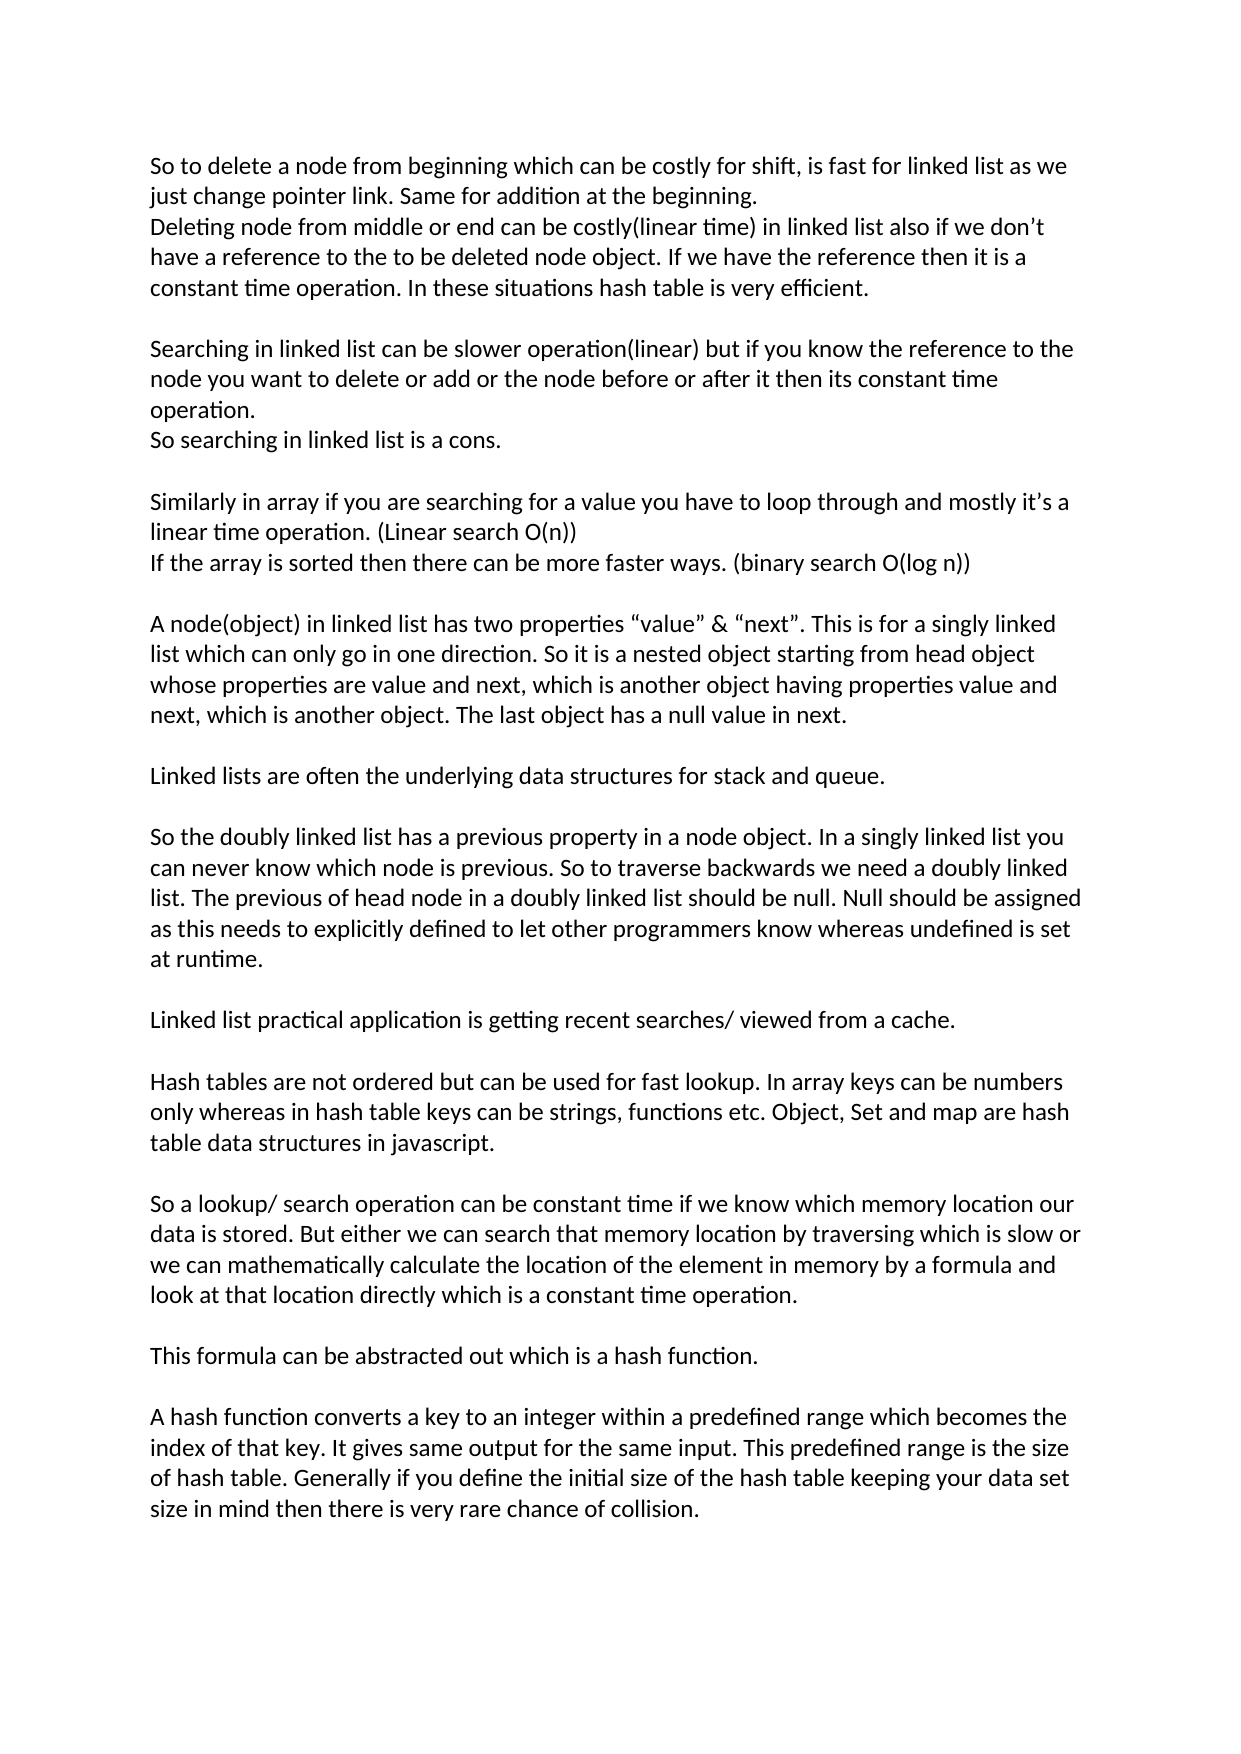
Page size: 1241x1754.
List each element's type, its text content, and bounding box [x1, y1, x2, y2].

text Deleting node from middle or end can be costly(linear time) in linked list also if we don’t have a reference to the to be deleted node object. If we have the reference then it is a constant time operation. In these situations hash table is very efficient. [150, 211, 1090, 303]
text This formula can be abstracted out which is a hash function. [150, 1340, 1090, 1371]
text Searching in linked list can be slower operation(linear) but if you know the reference to the node you want to delete or add or the node before or after it then its constant time operation. [150, 333, 1090, 425]
text So a lookup/ search operation can be constant time if we know which memory location our data is stored. But either we can search that memory location by traversing which is slow or we can mathematically calculate the location of the element in memory by a formula and look at that location directly which is a constant time operation. [150, 1188, 1090, 1310]
text Hash tables are not ordered but can be used for fast lookup. In array keys can be numbers only whereas in hash table keys can be strings, functions etc. Object, Set and map are hash table data structures in javascript. [150, 1066, 1090, 1157]
text Linked lists are often the underlying data structures for stack and queue. [150, 760, 1090, 791]
text So the doubly linked list has a previous property in a node object. In a singly linked list you can never know which node is previous. So to traverse backwards we need a doubly linked list. The previous of head node in a doubly linked list should be null. Null should be assigned as this needs to explicitly defined to let other programmers know whereas undefined is set at runtime. [150, 821, 1090, 974]
text So searching in linked list is a cons. [150, 425, 1090, 455]
text A hash function converts a key to an integer within a predefined range which becomes the index of that key. It gives same output for the same input. This predefined range is the size of hash table. Generally if you define the initial size of the hash table keeping your data set size in mind then there is very rare chance of collision. [150, 1401, 1090, 1523]
text Linked list practical application is getting recent searches/ viewed from a cache. [150, 1004, 1090, 1035]
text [150, 150, 1090, 211]
text Similarly in array if you are searching for a value you have to loop through and mostly it’s a linear time operation. (Linear search O(n)) [150, 486, 1090, 547]
text A node(object) in linked list has two properties “value” & “next”. This is for a singly linked list which can only go in one direction. So it is a nested object starting from head object whose properties are value and next, which is another object having properties value and next, which is another object. The last object has a null value in next. [150, 608, 1090, 730]
text If the array is sorted then there can be more faster ways. (binary search O(log n)) [150, 547, 1090, 577]
